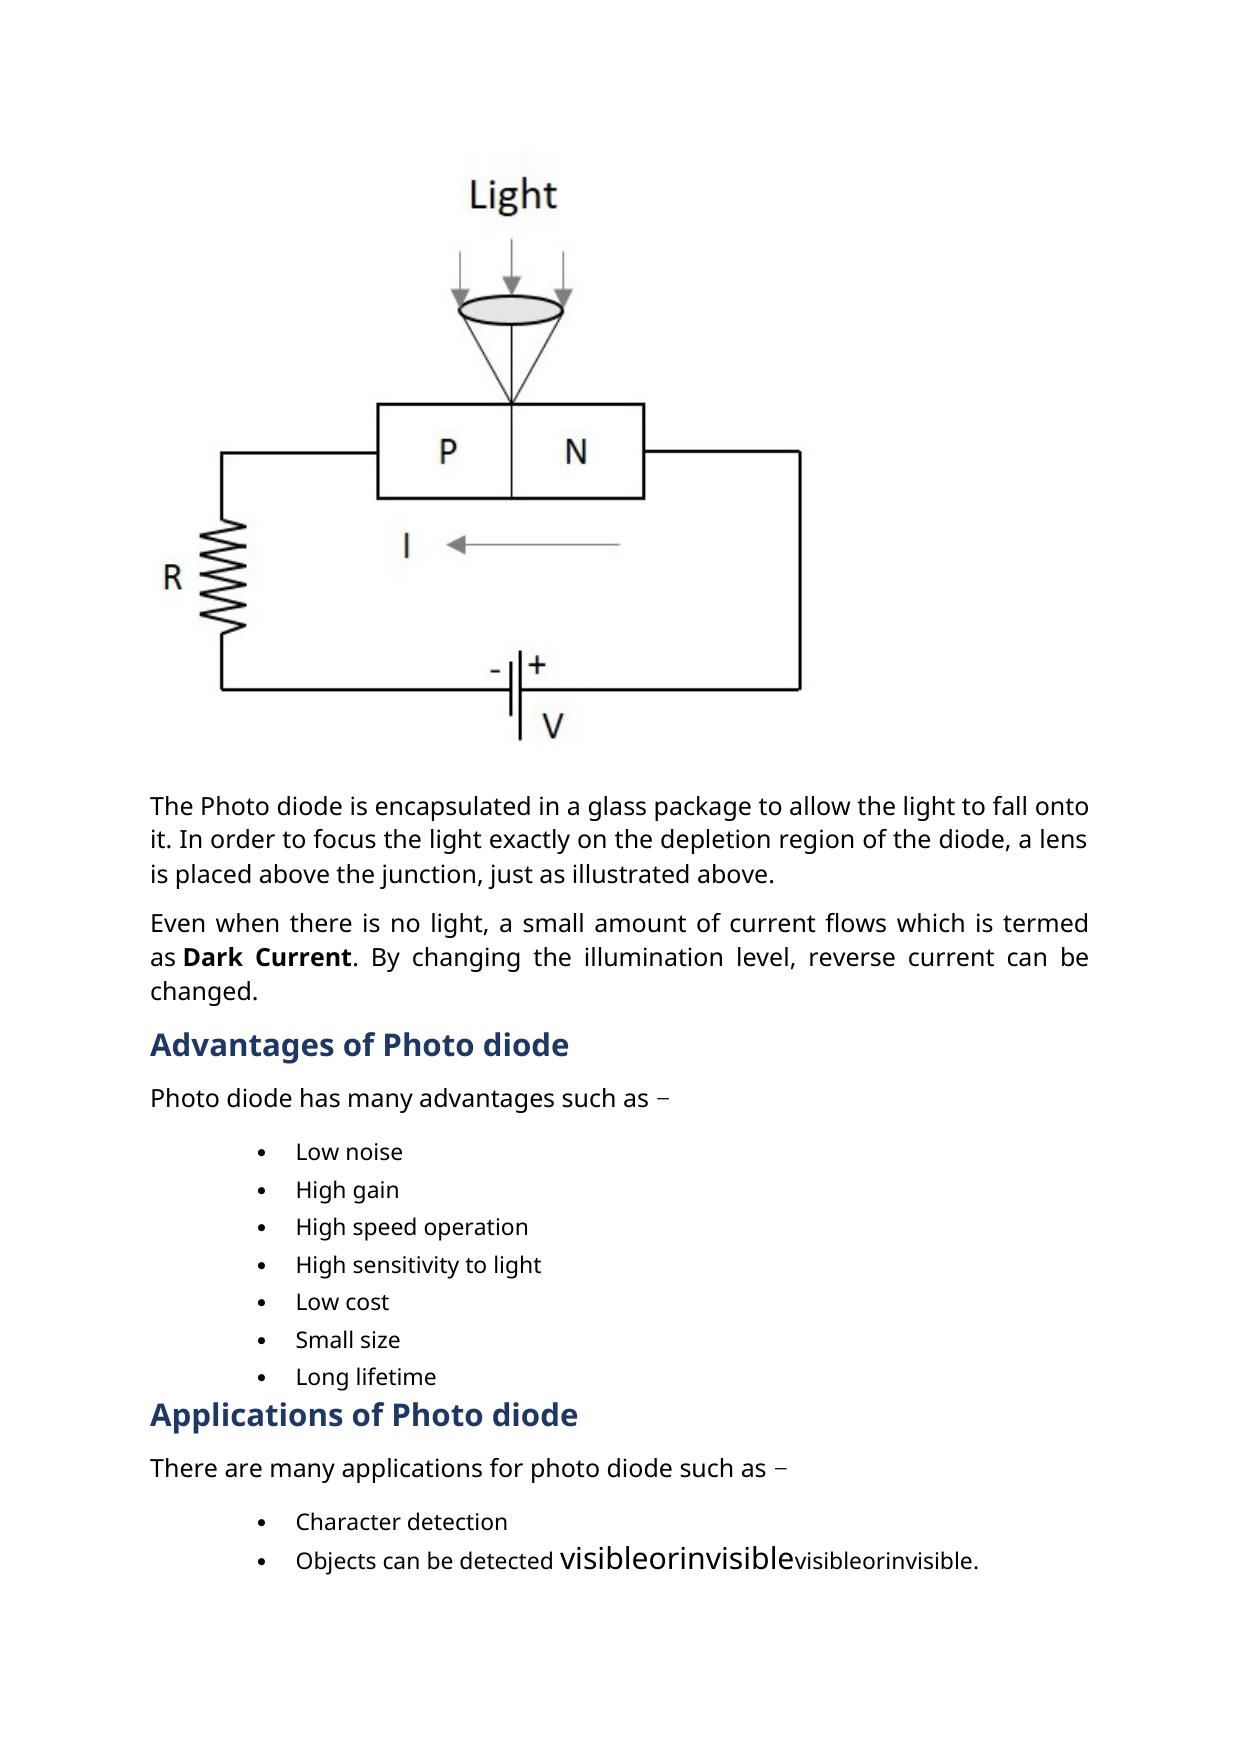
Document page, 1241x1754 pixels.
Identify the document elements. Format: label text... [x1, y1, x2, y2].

list High speed operation [258, 1205, 1090, 1242]
subtitle Applications of Photo diode [150, 1392, 1090, 1435]
text Photo diode has many advantages such as − [150, 1081, 1090, 1115]
list High sensitivity to light [258, 1242, 1090, 1280]
picture [150, 150, 841, 770]
text The Photo diode is encapsulated in a glass package to allow the light to fall onto it. In order to focus the light exactly on the depletion region of the diode, a lens is placed above the junction, just as illustrated above. [150, 788, 1090, 890]
list Objects can be detected visibleorinvisiblevisibleorinvisible. [258, 1537, 1090, 1579]
list Low cost [258, 1280, 1090, 1317]
text There are many applications for photo diode such as − [150, 1451, 1090, 1485]
list Character detection [258, 1500, 1090, 1537]
subtitle Advantages of Photo diode [150, 1022, 1090, 1065]
list Long lifetime [258, 1355, 1090, 1392]
list Small size [258, 1317, 1090, 1355]
list High gain [258, 1167, 1090, 1205]
list Low noise [258, 1130, 1090, 1167]
text Even when there is no light, a small amount of current flows which is termed as Dark Current. By changing the illumination level, reverse current can be changed. [150, 905, 1090, 1007]
